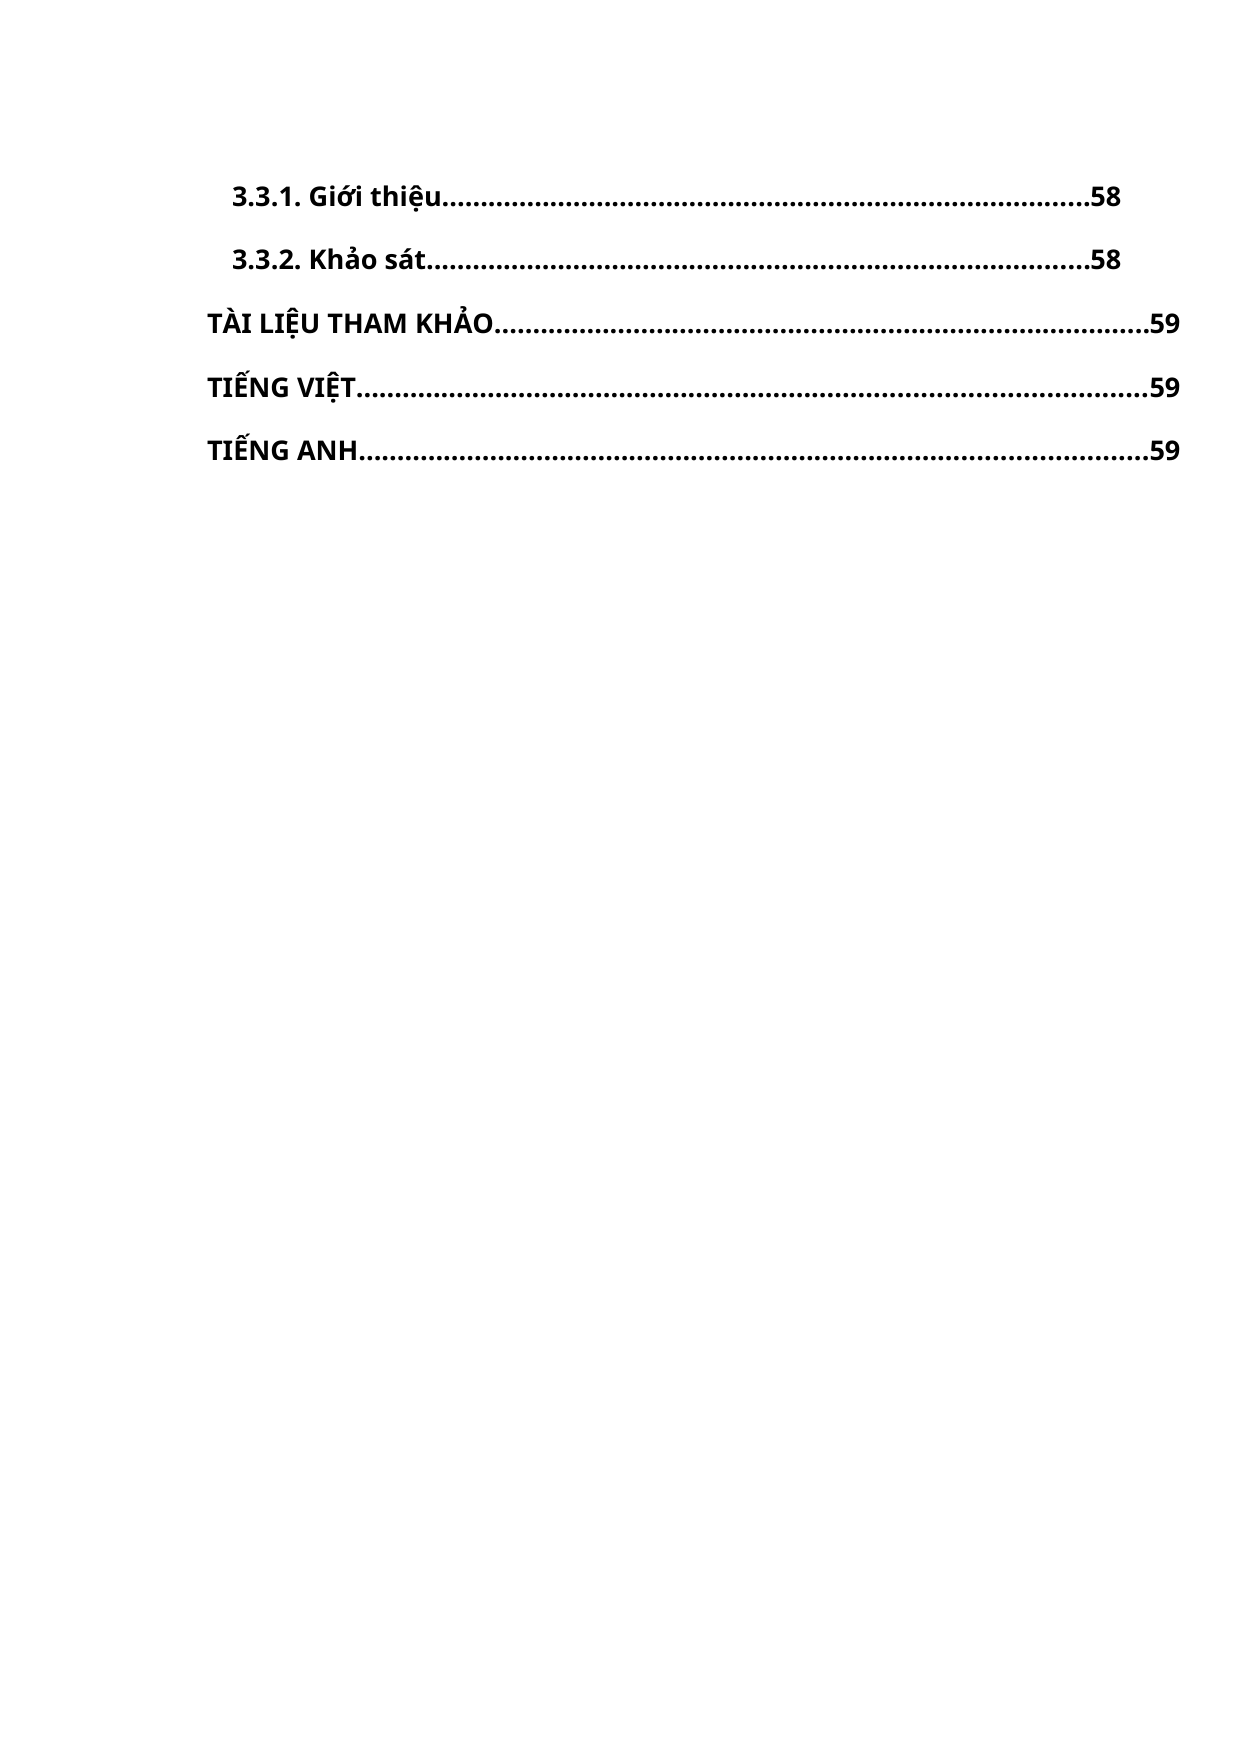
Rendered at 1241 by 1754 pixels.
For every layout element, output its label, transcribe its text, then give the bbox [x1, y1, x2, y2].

text Tiếng việt 59 [207, 368, 1122, 405]
text Tiếng anh 59 [207, 432, 1122, 469]
text TÀI LIỆU THAM KHẢO 59 [207, 304, 1122, 341]
text 3.3.2. Khảo sát 58 [232, 241, 1122, 278]
text 3.3.1. Giới thiệu 58 [232, 177, 1122, 214]
